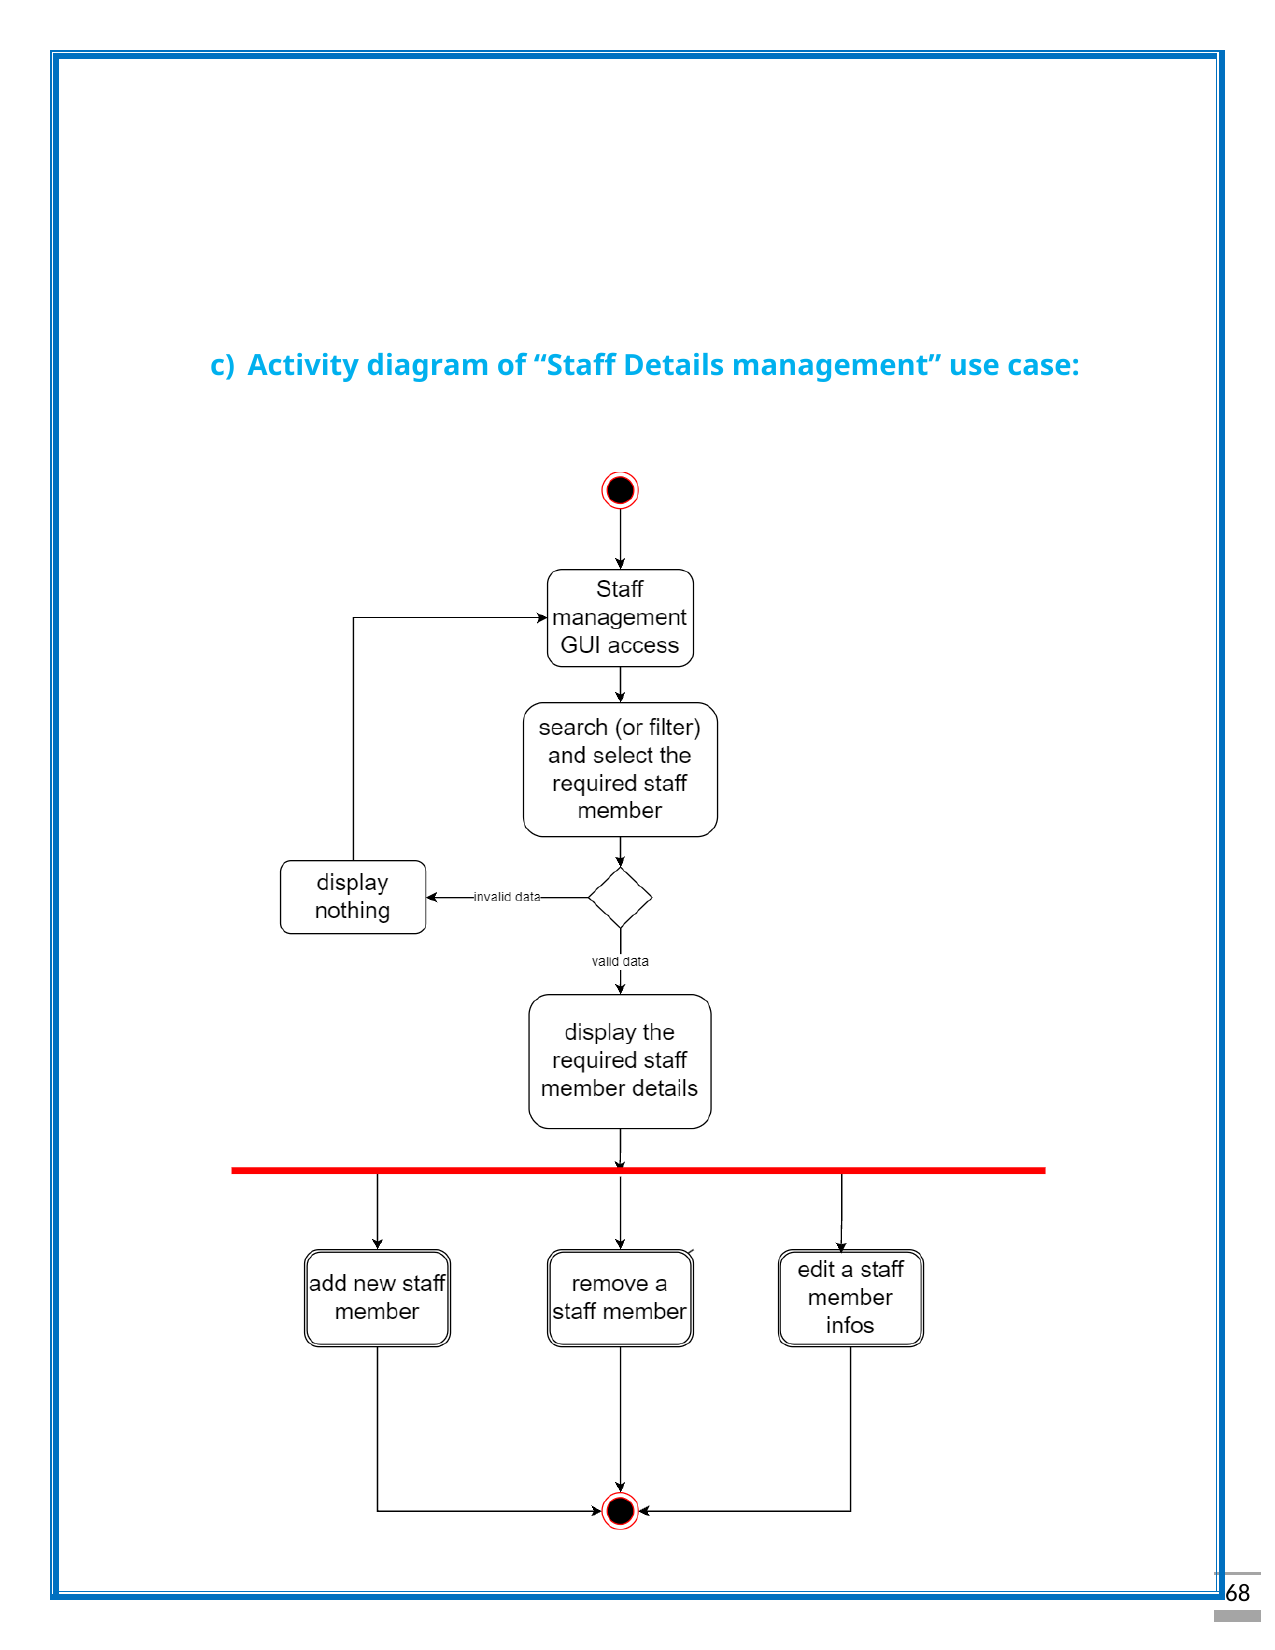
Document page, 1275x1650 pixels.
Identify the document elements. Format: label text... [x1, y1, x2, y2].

picture [227, 472, 1048, 1530]
subtitle Activity diagram of “Staff Details management” use case: [210, 344, 1200, 383]
